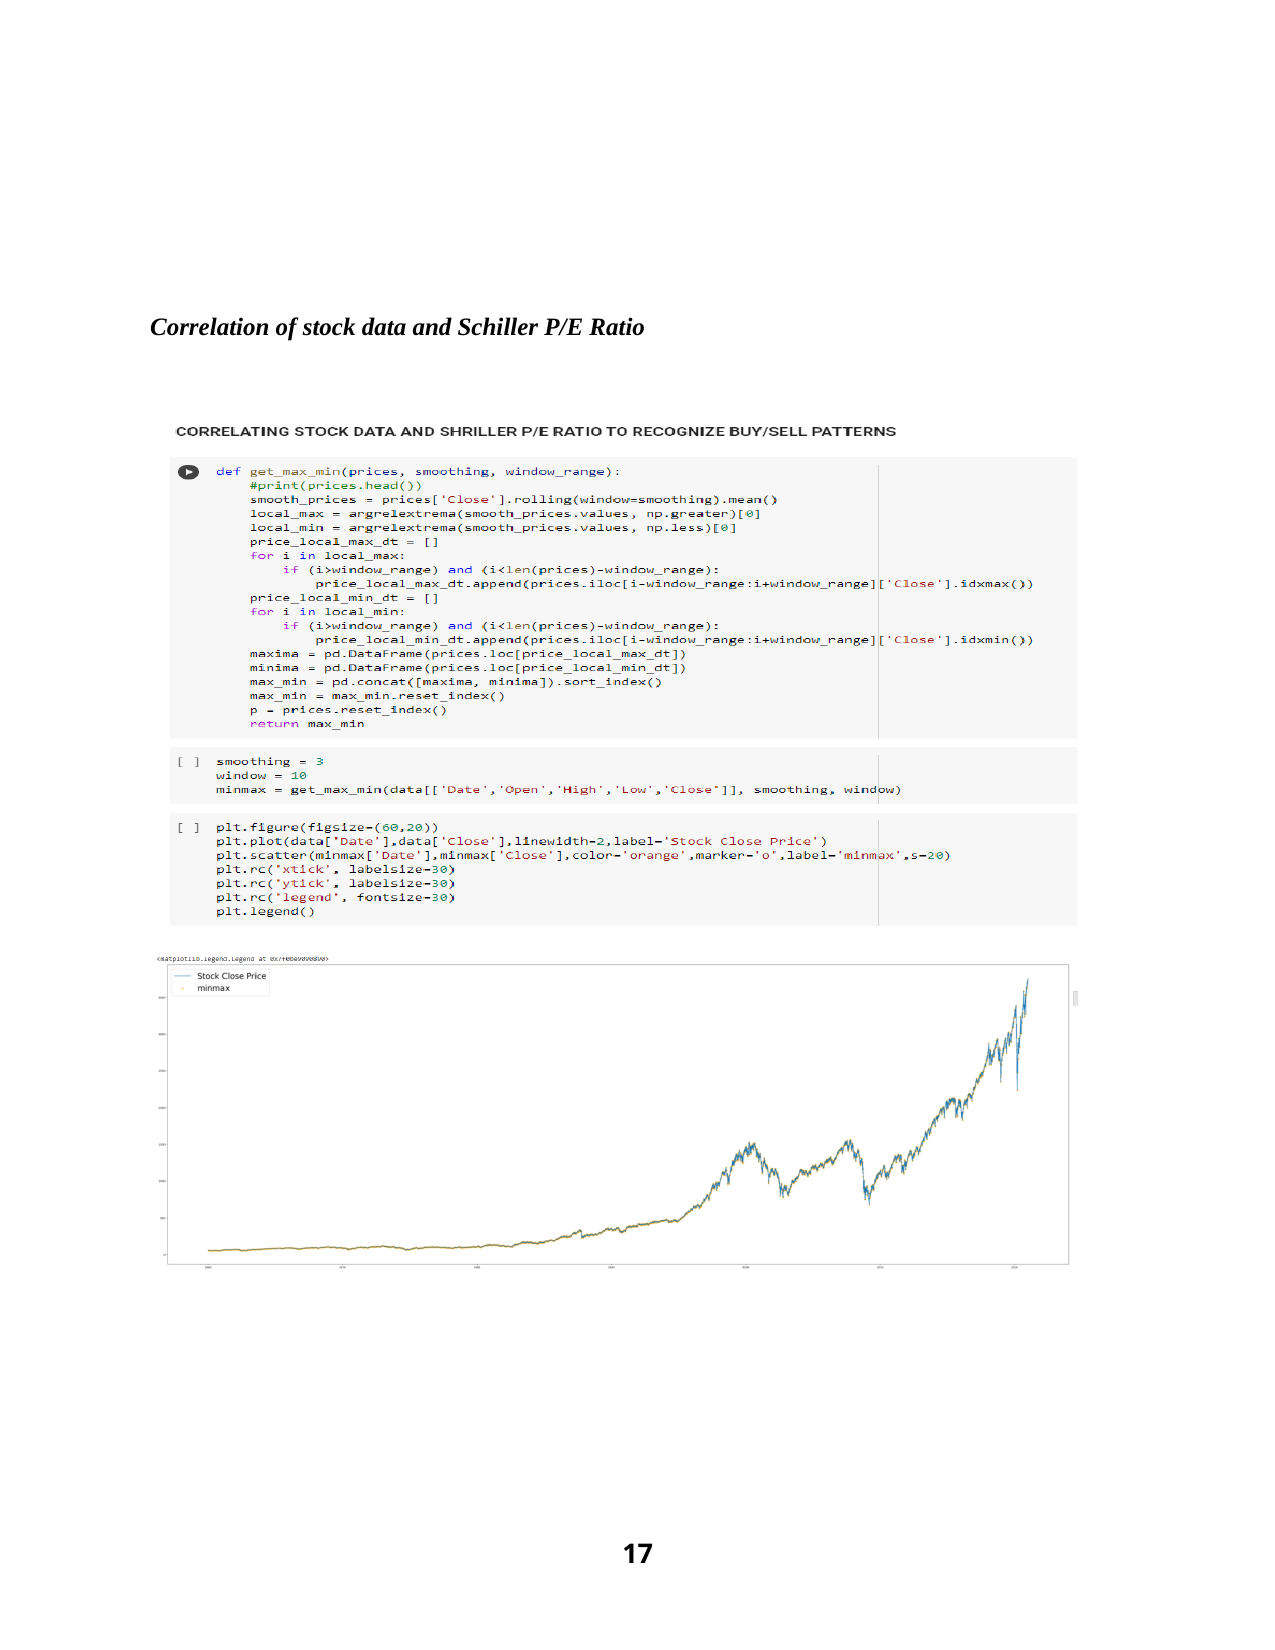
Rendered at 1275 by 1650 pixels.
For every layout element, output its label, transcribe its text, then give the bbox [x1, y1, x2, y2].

text Correlation of stock data and Schiller P/E Ratio [150, 312, 1125, 340]
picture [150, 957, 1079, 1276]
picture [169, 420, 1078, 928]
